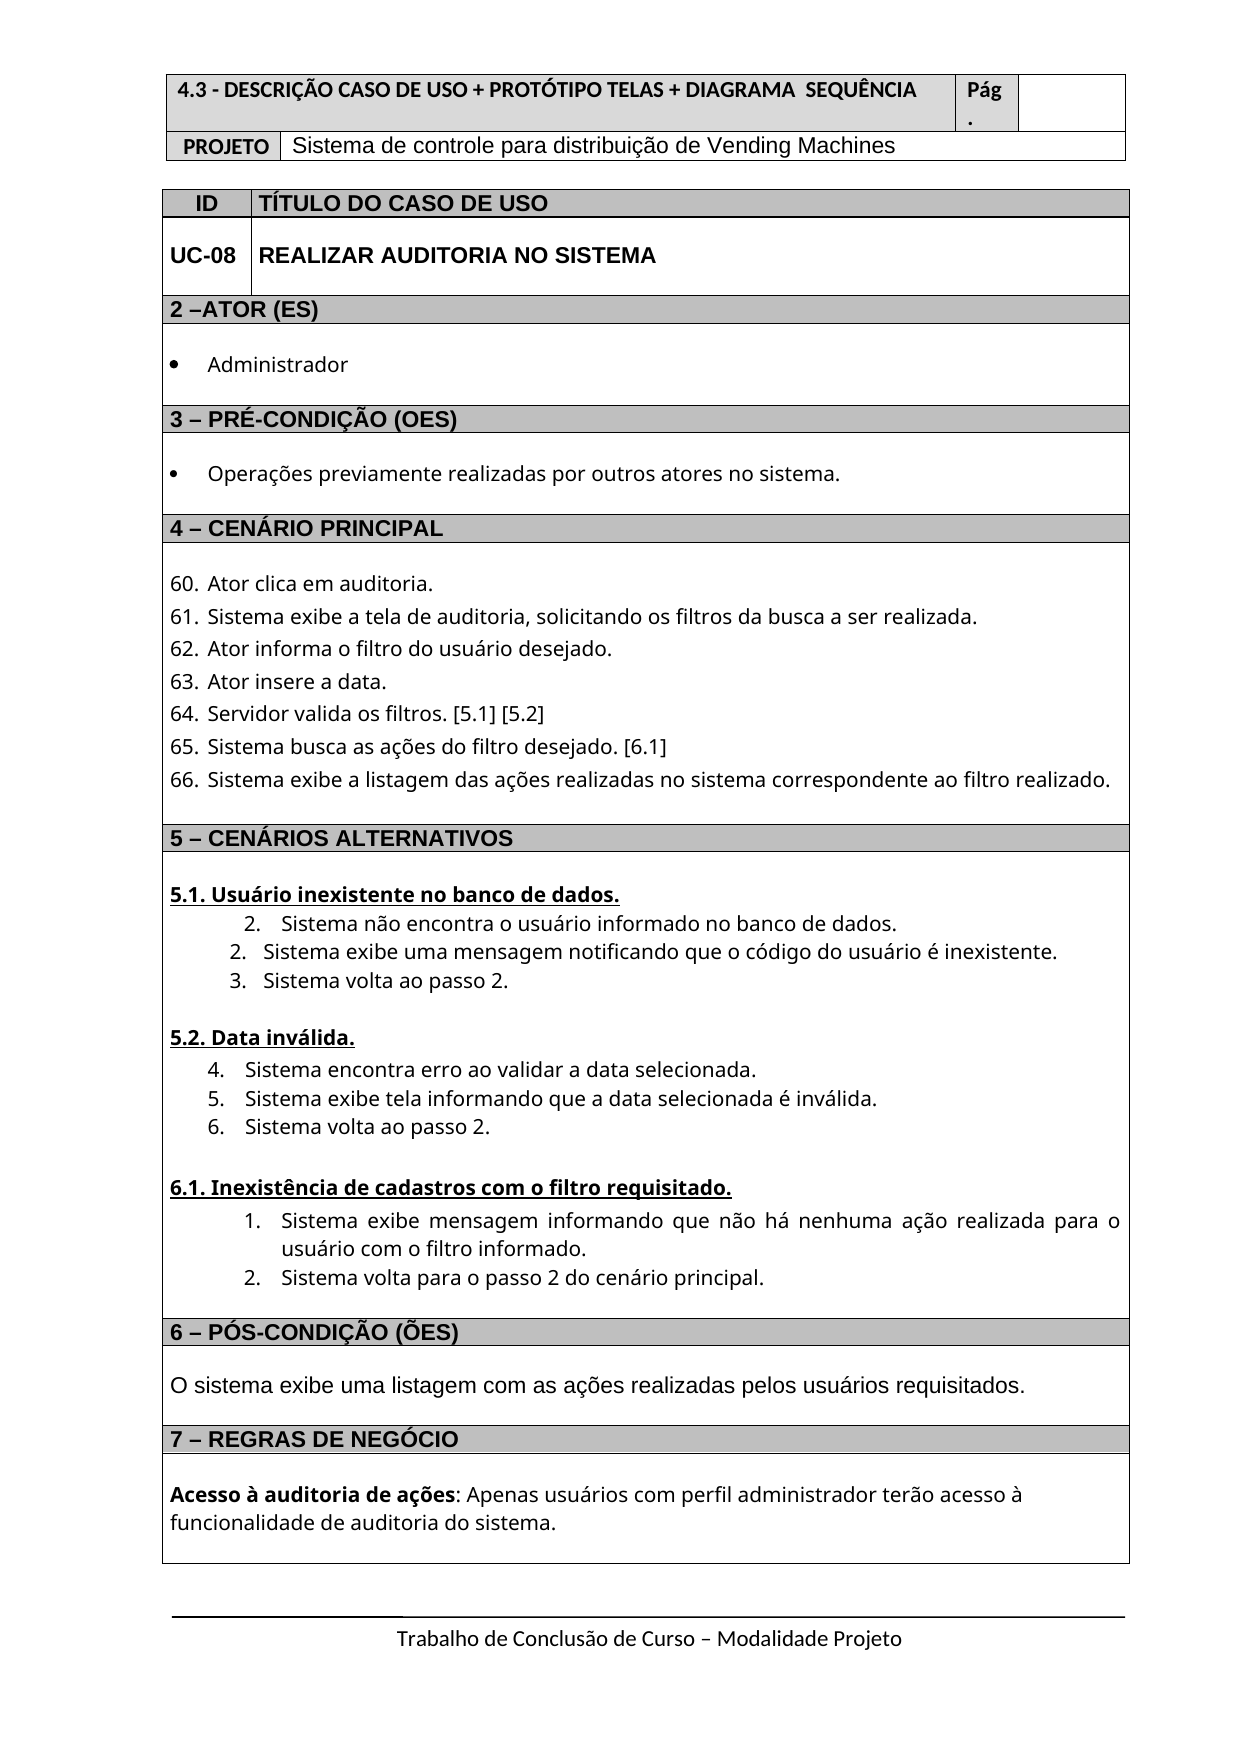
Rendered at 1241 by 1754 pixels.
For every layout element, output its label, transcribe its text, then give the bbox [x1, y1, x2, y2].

table_cell 2 –ATOR (ES) [163, 296, 1129, 323]
table_cell REALIZAR AUDITORIA NO SISTEMA [252, 218, 1129, 295]
table_header TÍTULO DO CASO DE USO [252, 190, 1129, 216]
table_header ID [163, 190, 251, 216]
table_cell Administrador [163, 324, 1129, 405]
table_cell Acesso à auditoria de ações: Apenas usuários com perfil administrador terão acesso à funcionalidade de auditoria do sistema. [163, 1454, 1129, 1563]
table_cell Ator clica em auditoria. Sistema exibe a tela de auditoria, solicitando os filtros da busca a ser realizada. Ator informa o filtro do usuário desejado. Ator insere a data. Servidor valida os filtros. [5.1] [5.2] Sistema busca as ações do filtro desejado. [6.1] Sistema exibe a listagem das ações realizadas no sistema correspondente ao filtro realizado. [163, 543, 1129, 824]
table_cell 6 – PÓS-CONDIÇÃO (ÕES) [163, 1319, 1129, 1345]
table_cell 4 – CENÁRIO PRINCIPAL [163, 515, 1129, 542]
table_cell Operações previamente realizadas por outros atores no sistema. [163, 433, 1129, 514]
table_cell 5 – CENÁRIOS ALTERNATIVOS [163, 825, 1129, 851]
table_cell 5.1. Usuário inexistente no banco de dados. Sistema não encontra o usuário informado no banco de dados. 2. Sistema exibe uma mensagem notificando que o código do usuário é inexistente. 3. Sistema volta ao passo 2. 5.2. Data inválida. Sistema encontra erro ao validar a data selecionada. Sistema exibe tela informando que a data selecionada é inválida. Sistema volta ao passo 2. 6.1. Inexistência de cadastros com o filtro requisitado. Sistema exibe mensagem informando que não há nenhuma ação realizada para o usuário com o filtro informado. Sistema volta para o passo 2 do cenário principal. [163, 852, 1129, 1318]
table_cell UC-08 [163, 218, 251, 295]
table_cell 7 – REGRAS DE NEGÓCIO [163, 1426, 1129, 1452]
table_cell 3 – PRÉ-CONDIÇÃO (OES) [163, 406, 1129, 432]
table_cell O sistema exibe uma listagem com as ações realizadas pelos usuários requisitados. [163, 1346, 1129, 1425]
